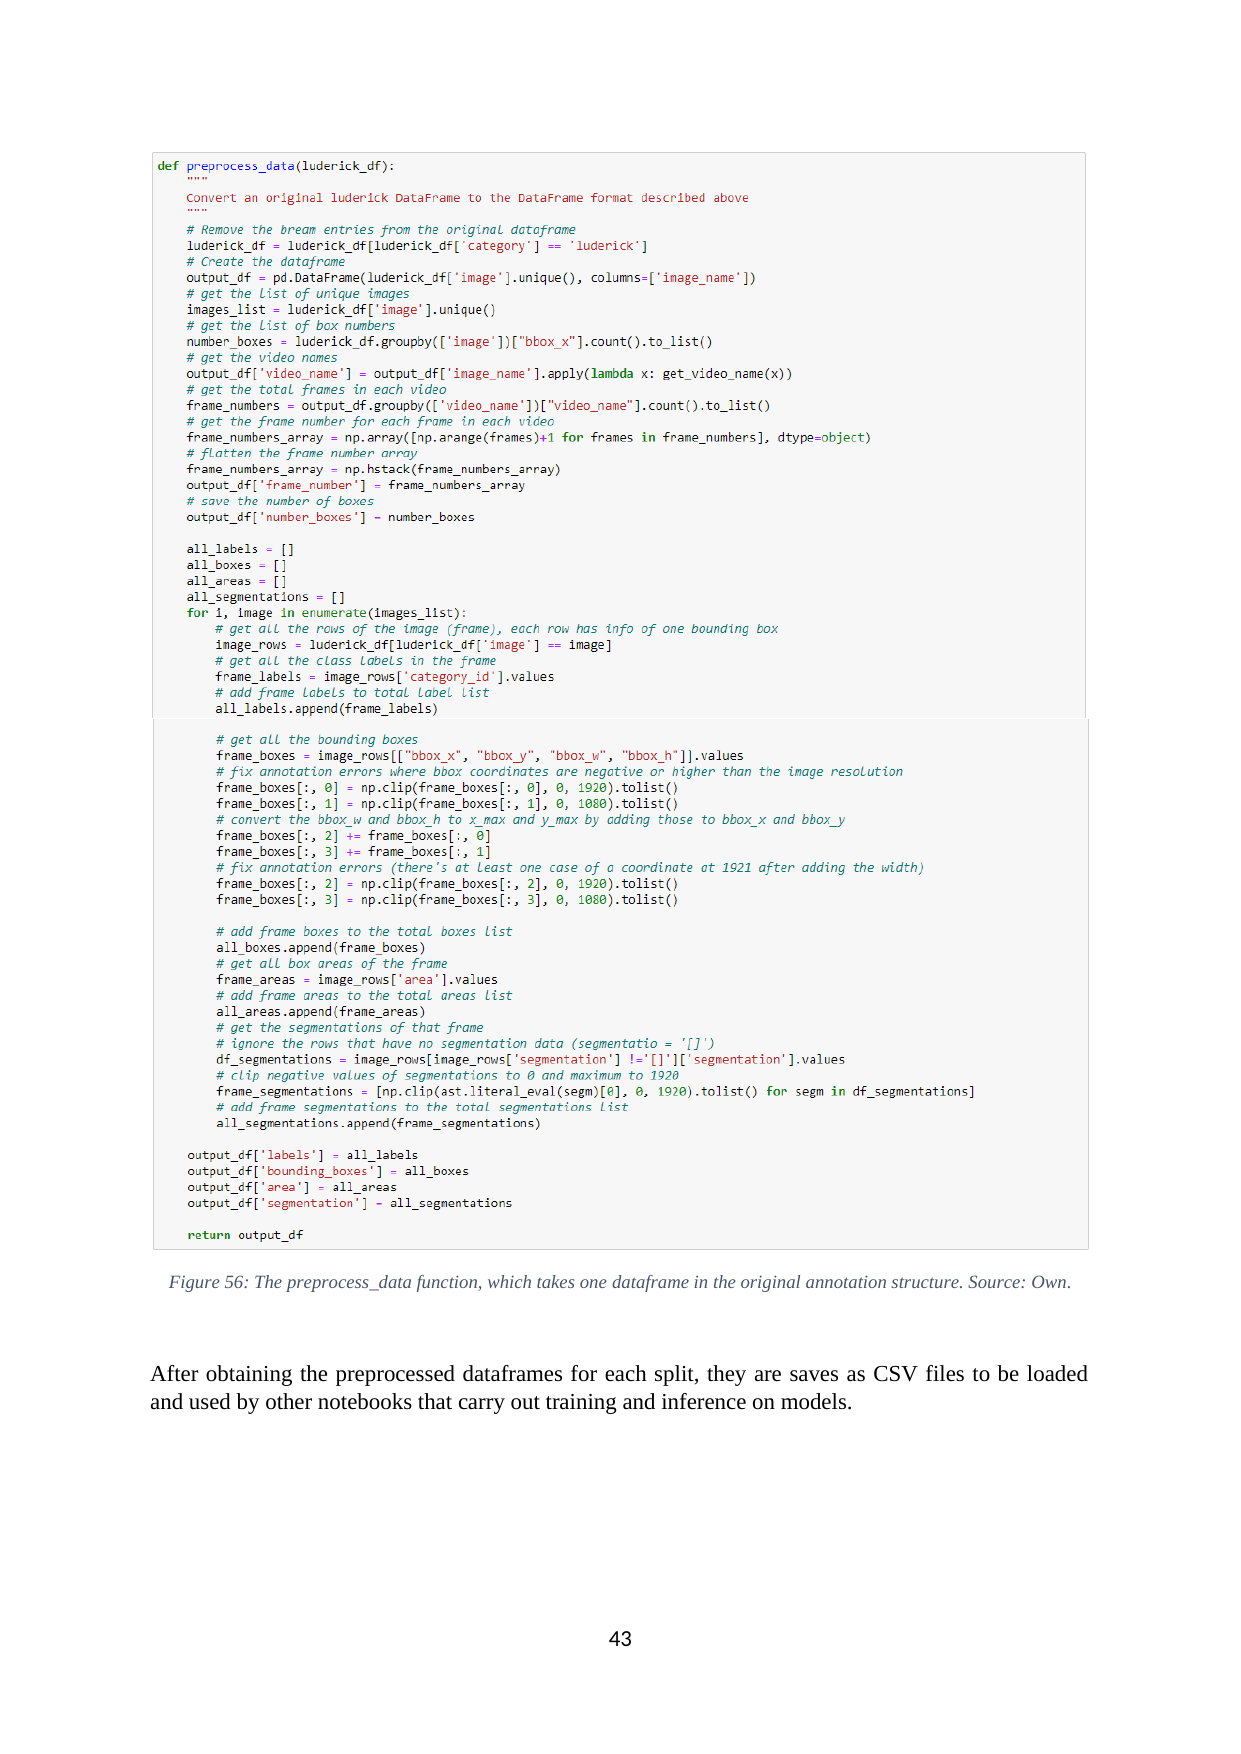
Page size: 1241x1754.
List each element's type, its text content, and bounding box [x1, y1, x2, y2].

text Figure 56: The preprocess_data function, which takes one dataframe in the original annotation structure. Source: Own. [150, 1271, 1090, 1292]
text After obtaining the preprocessed dataframes for each split, they are saves as CSV files to be loaded and used by other notebooks that carry out training and inference on models. [150, 1360, 1090, 1414]
picture [150, 150, 1091, 718]
picture [150, 719, 1091, 1252]
